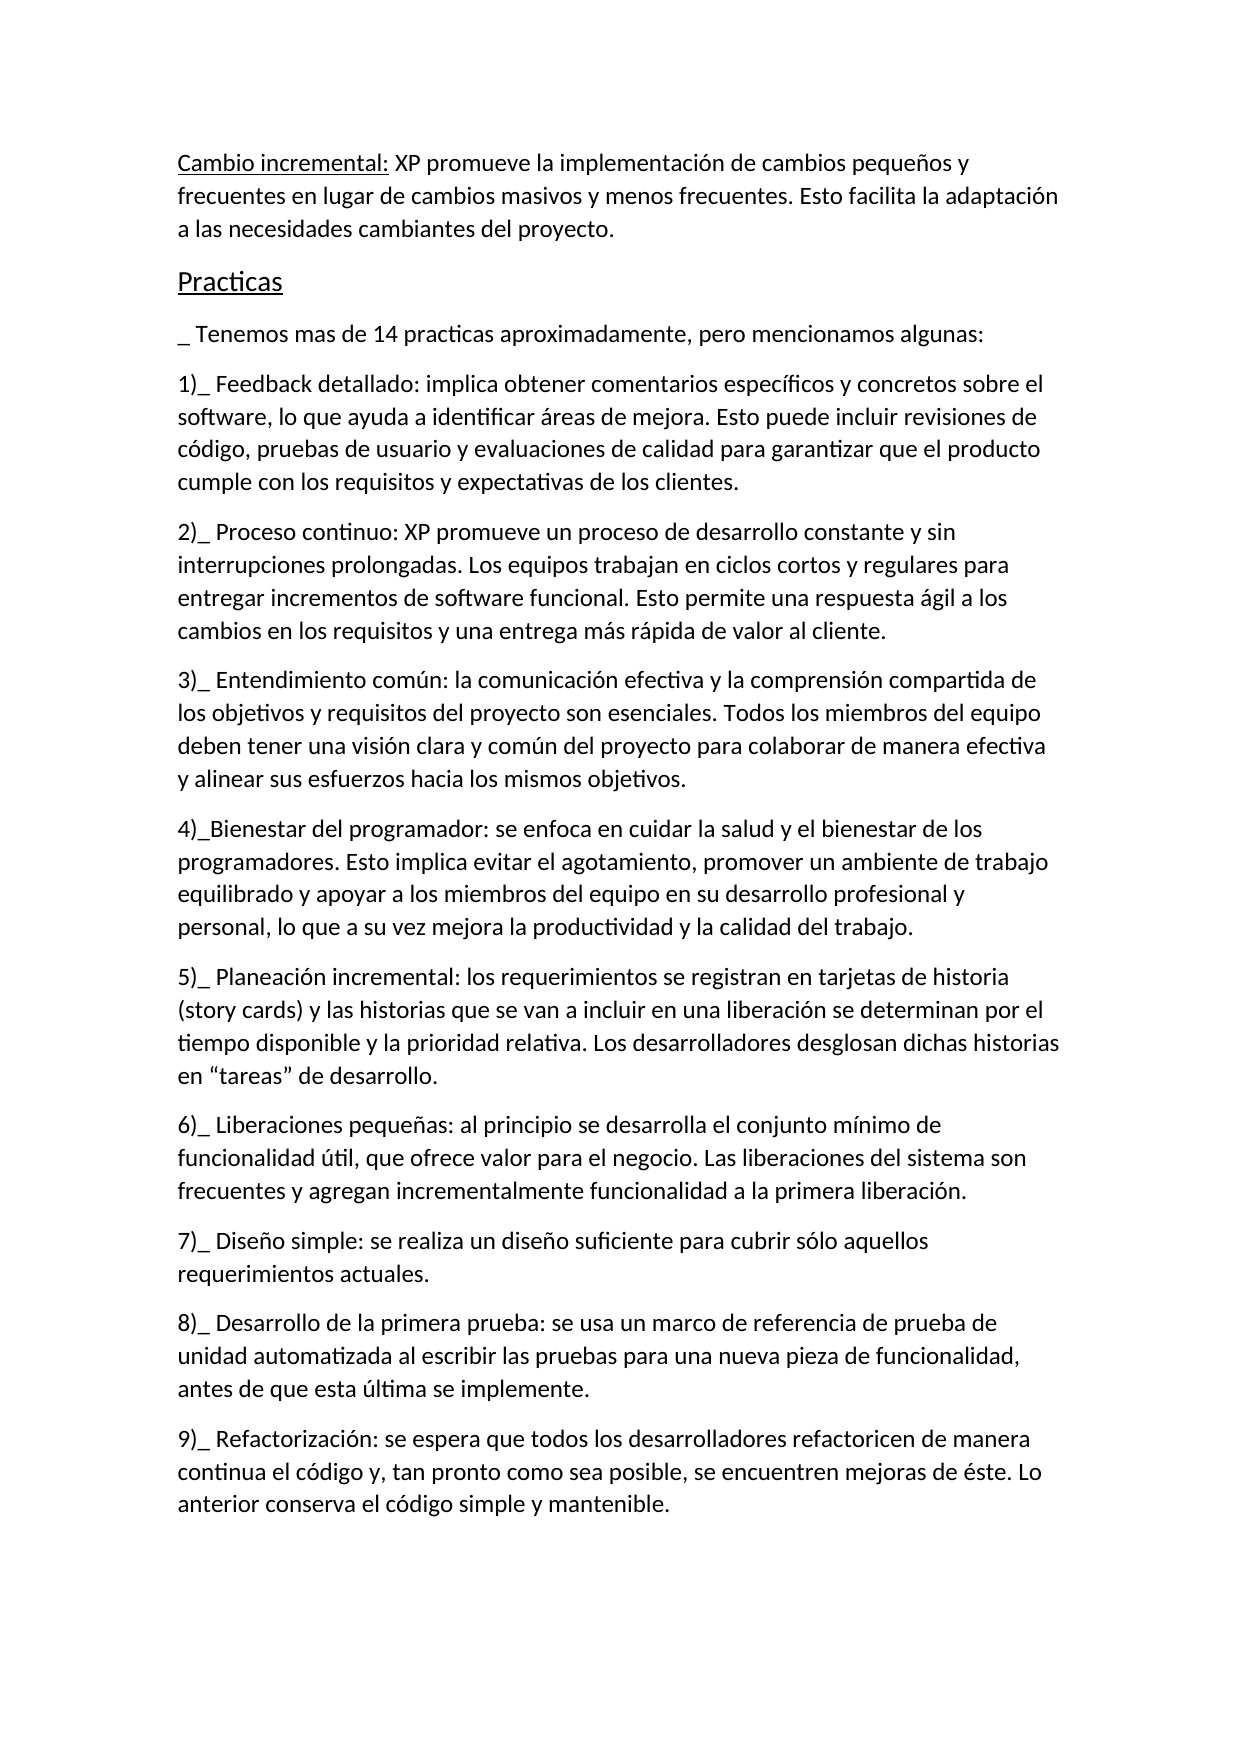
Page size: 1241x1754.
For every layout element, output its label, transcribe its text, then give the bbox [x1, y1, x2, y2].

text Practicas [177, 263, 1063, 299]
text 4)_Bienestar del programador: se enfoca en cuidar la salud y el bienestar de los programadores. Esto implica evitar el agotamiento, promover un ambiente de trabajo equilibrado y apoyar a los miembros del equipo en su desarrollo profesional y personal, lo que a su vez mejora la productividad y la calidad del trabajo. [177, 813, 1063, 942]
text 9)_ Refactorización: se espera que todos los desarrolladores refactoricen de manera continua el código y, tan pronto como sea posible, se encuentren mejoras de éste. Lo anterior conserva el código simple y mantenible. [177, 1423, 1063, 1519]
text 3)_ Entendimiento común: la comunicación efectiva y la comprensión compartida de los objetivos y requisitos del proyecto son esenciales. Todos los miembros del equipo deben tener una visión clara y común del proyecto para colaborar de manera efectiva y alinear sus esfuerzos hacia los mismos objetivos. [177, 664, 1063, 794]
text _ Tenemos mas de 14 practicas aproximadamente, pero mencionamos algunas: [177, 318, 1063, 349]
text 8)_ Desarrollo de la primera prueba: se usa un marco de referencia de prueba de unidad automatizada al escribir las pruebas para una nueva pieza de funcionalidad, antes de que esta última se implemente. [177, 1307, 1063, 1404]
text 6)_ Liberaciones pequeñas: al principio se desarrolla el conjunto mínimo de funcionalidad útil, que ofrece valor para el negocio. Las liberaciones del sistema son frecuentes y agregan incrementalmente funcionalidad a la primera liberación. [177, 1109, 1063, 1206]
text Cambio incremental: XP promueve la implementación de cambios pequeños y frecuentes en lugar de cambios masivos y menos frecuentes. Esto facilita la adaptación a las necesidades cambiantes del proyecto. [177, 148, 1063, 244]
text 5)_ Planeación incremental: los requerimientos se registran en tarjetas de historia (story cards) y las historias que se van a incluir en una liberación se determinan por el tiempo disponible y la prioridad relativa. Los desarrolladores desglosan dichas historias en “tareas” de desarrollo. [177, 961, 1063, 1090]
text 1)_ Feedback detallado: implica obtener comentarios específicos y concretos sobre el software, lo que ayuda a identificar áreas de mejora. Esto puede incluir revisiones de código, pruebas de usuario y evaluaciones de calidad para garantizar que el producto cumple con los requisitos y expectativas de los clientes. [177, 368, 1063, 497]
text 2)_ Proceso continuo: XP promueve un proceso de desarrollo constante y sin interrupciones prolongadas. Los equipos trabajan en ciclos cortos y regulares para entregar incrementos de software funcional. Esto permite una respuesta ágil a los cambios en los requisitos y una entrega más rápida de valor al cliente. [177, 516, 1063, 645]
text 7)_ Diseño simple: se realiza un diseño suficiente para cubrir sólo aquellos requerimientos actuales. [177, 1225, 1063, 1288]
